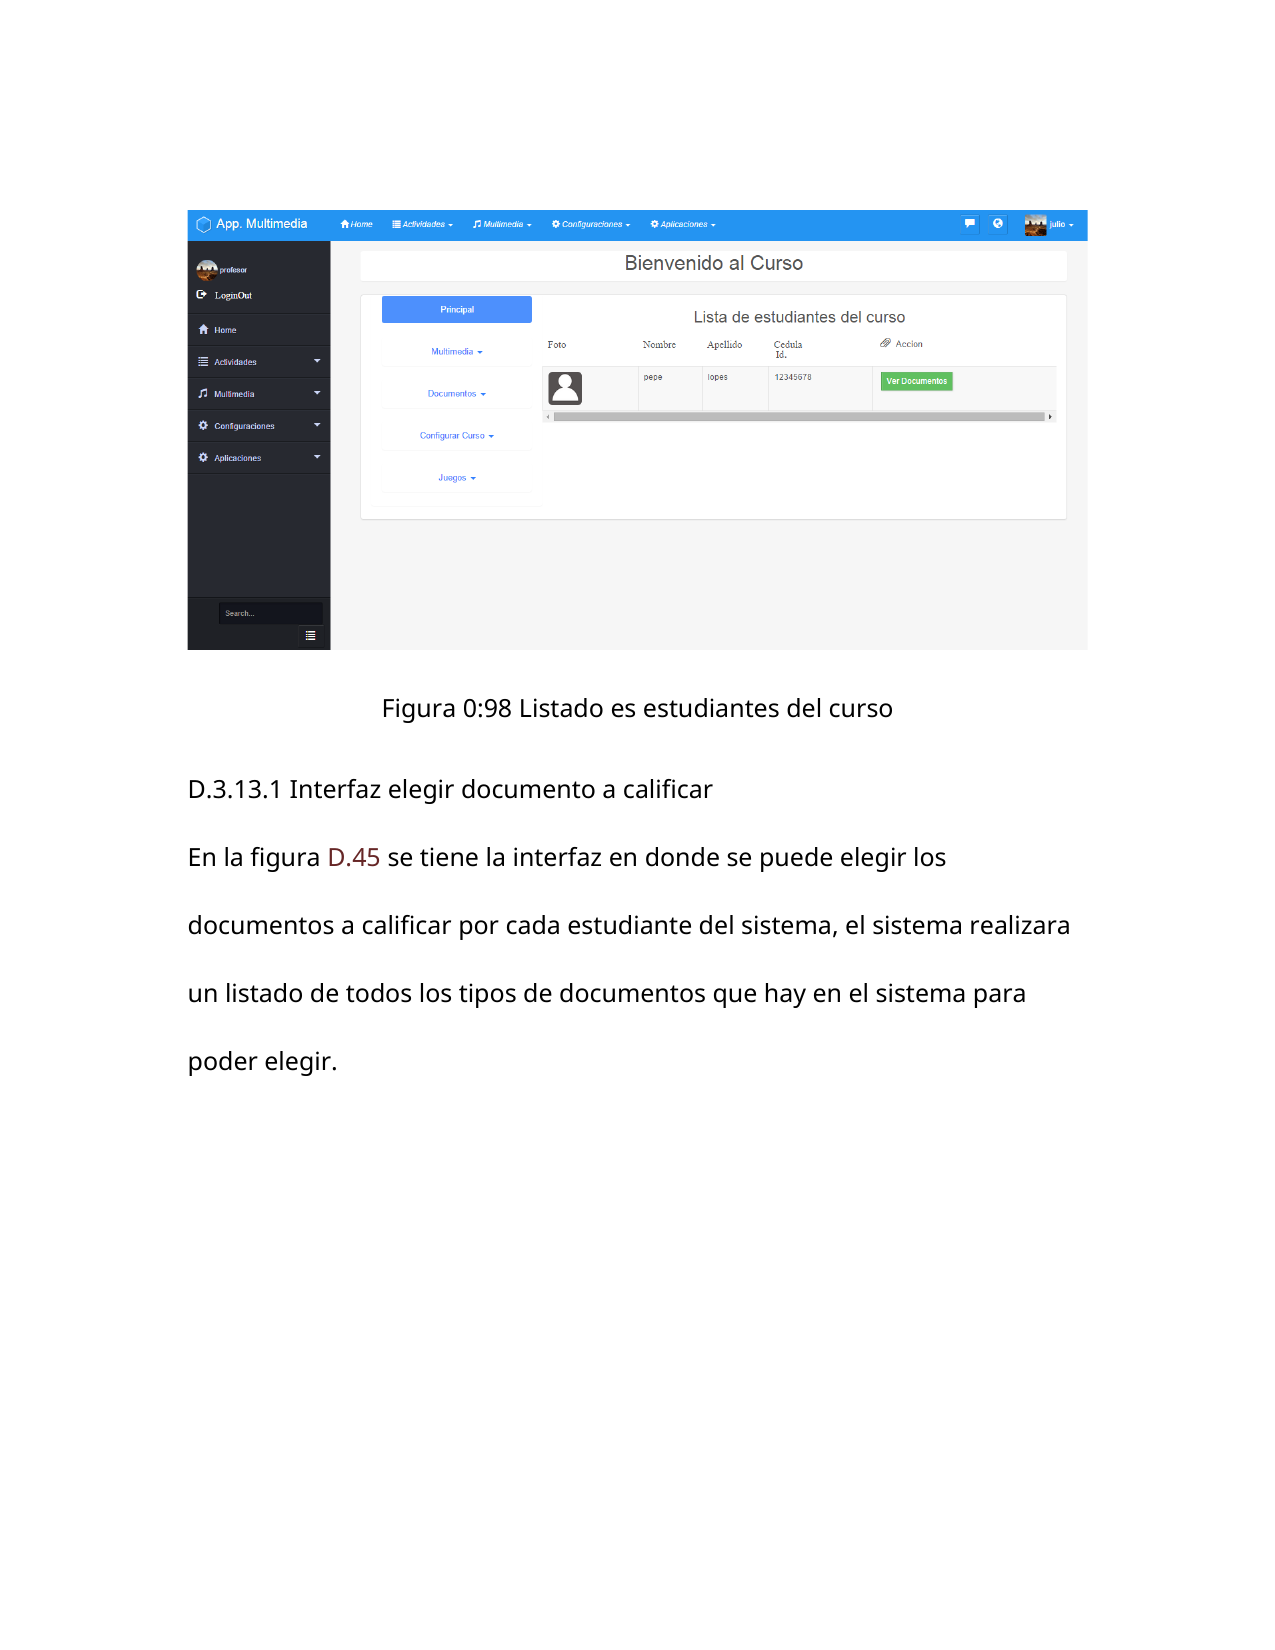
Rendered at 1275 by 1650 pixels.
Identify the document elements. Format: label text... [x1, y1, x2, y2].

text D.3.13.1 Interfaz elegir documento a calificar [187, 772, 1087, 806]
text En la figura D.45 se tiene la interfaz en donde se puede elegir los documentos a calificar por cada estudiante del sistema, el sistema realizara un listado de todos los tipos de documentos que hay en el sistema para poder elegir. [187, 840, 1087, 1078]
